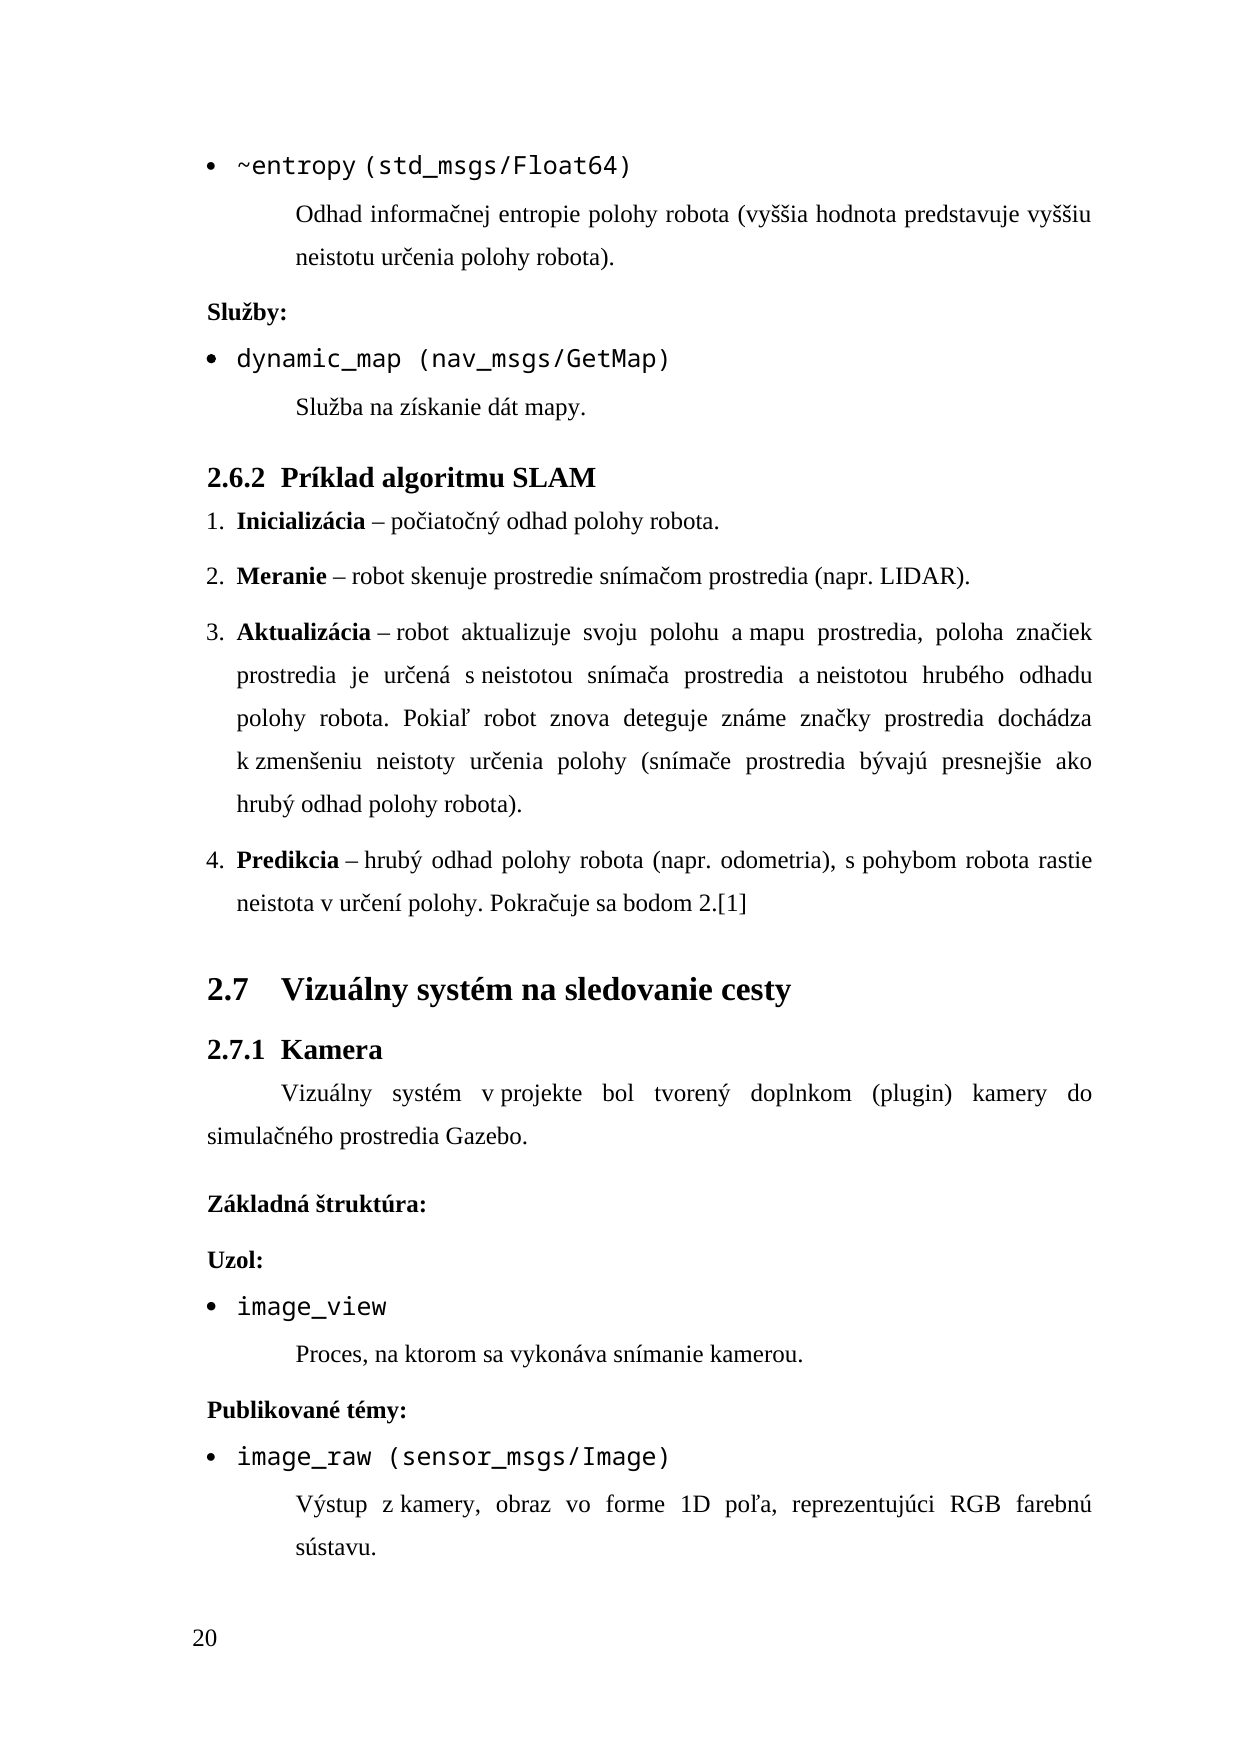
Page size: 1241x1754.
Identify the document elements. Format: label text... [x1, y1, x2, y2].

text ~entropy (std_msgs/Float64) [207, 148, 1092, 182]
list Inicializácia – počiatočný odhad polohy robota. [206, 506, 1092, 534]
list Aktualizácia – robot aktualizuje svoju polohu a mapu prostredia, poloha značiek prostredia je určená s neistotou snímača prostredia a neistotou hrubého odhadu polohy robota. Pokiaľ robot znova deteguje známe značky prostredia dochádza k zmenšeniu neistoty určenia polohy (snímače prostredia bývajú presnejšie ako hrubý odhad polohy robota). [206, 617, 1092, 818]
list Meranie – robot skenuje prostredie snímačom prostredia (napr. LIDAR). [206, 561, 1092, 590]
text Odhad informačnej entropie polohy robota (vyššia hodnota predstavuje vyššiu neistotu určenia polohy robota). [295, 199, 1092, 271]
subtitle Vizuálny systém na sledovanie cesty [207, 969, 1092, 1007]
text Výstup z kamery, obraz vo forme 1D poľa, reprezentujúci RGB farebnú sústavu. [295, 1489, 1092, 1561]
text Proces, na ktorom sa vykonáva snímanie kamerou. [295, 1339, 1092, 1368]
text Služba na získanie dát mapy. [295, 392, 1092, 420]
text Uzol: [207, 1245, 1092, 1274]
text Služby: [207, 297, 1092, 326]
list Predikcia – hrubý odhad polohy robota (napr. odometria), s pohybom robota rastie neistota v určení polohy. Pokračuje sa bodom 2.[1] [206, 845, 1092, 917]
text Vizuálny systém v projekte bol tvorený doplnkom (plugin) kamery do simulačného prostredia Gazebo. [207, 1078, 1092, 1150]
text Základná štruktúra: [207, 1189, 1092, 1218]
text Publikované témy: [207, 1395, 1092, 1424]
subtitle Príklad algoritmu SLAM [207, 460, 1092, 493]
text image_raw (sensor_msgs/Image) [207, 1438, 1092, 1472]
subtitle Kamera [207, 1032, 1092, 1066]
text dynamic_map (nav_msgs/GetMap) [207, 341, 1092, 375]
text image_view [207, 1288, 1092, 1322]
